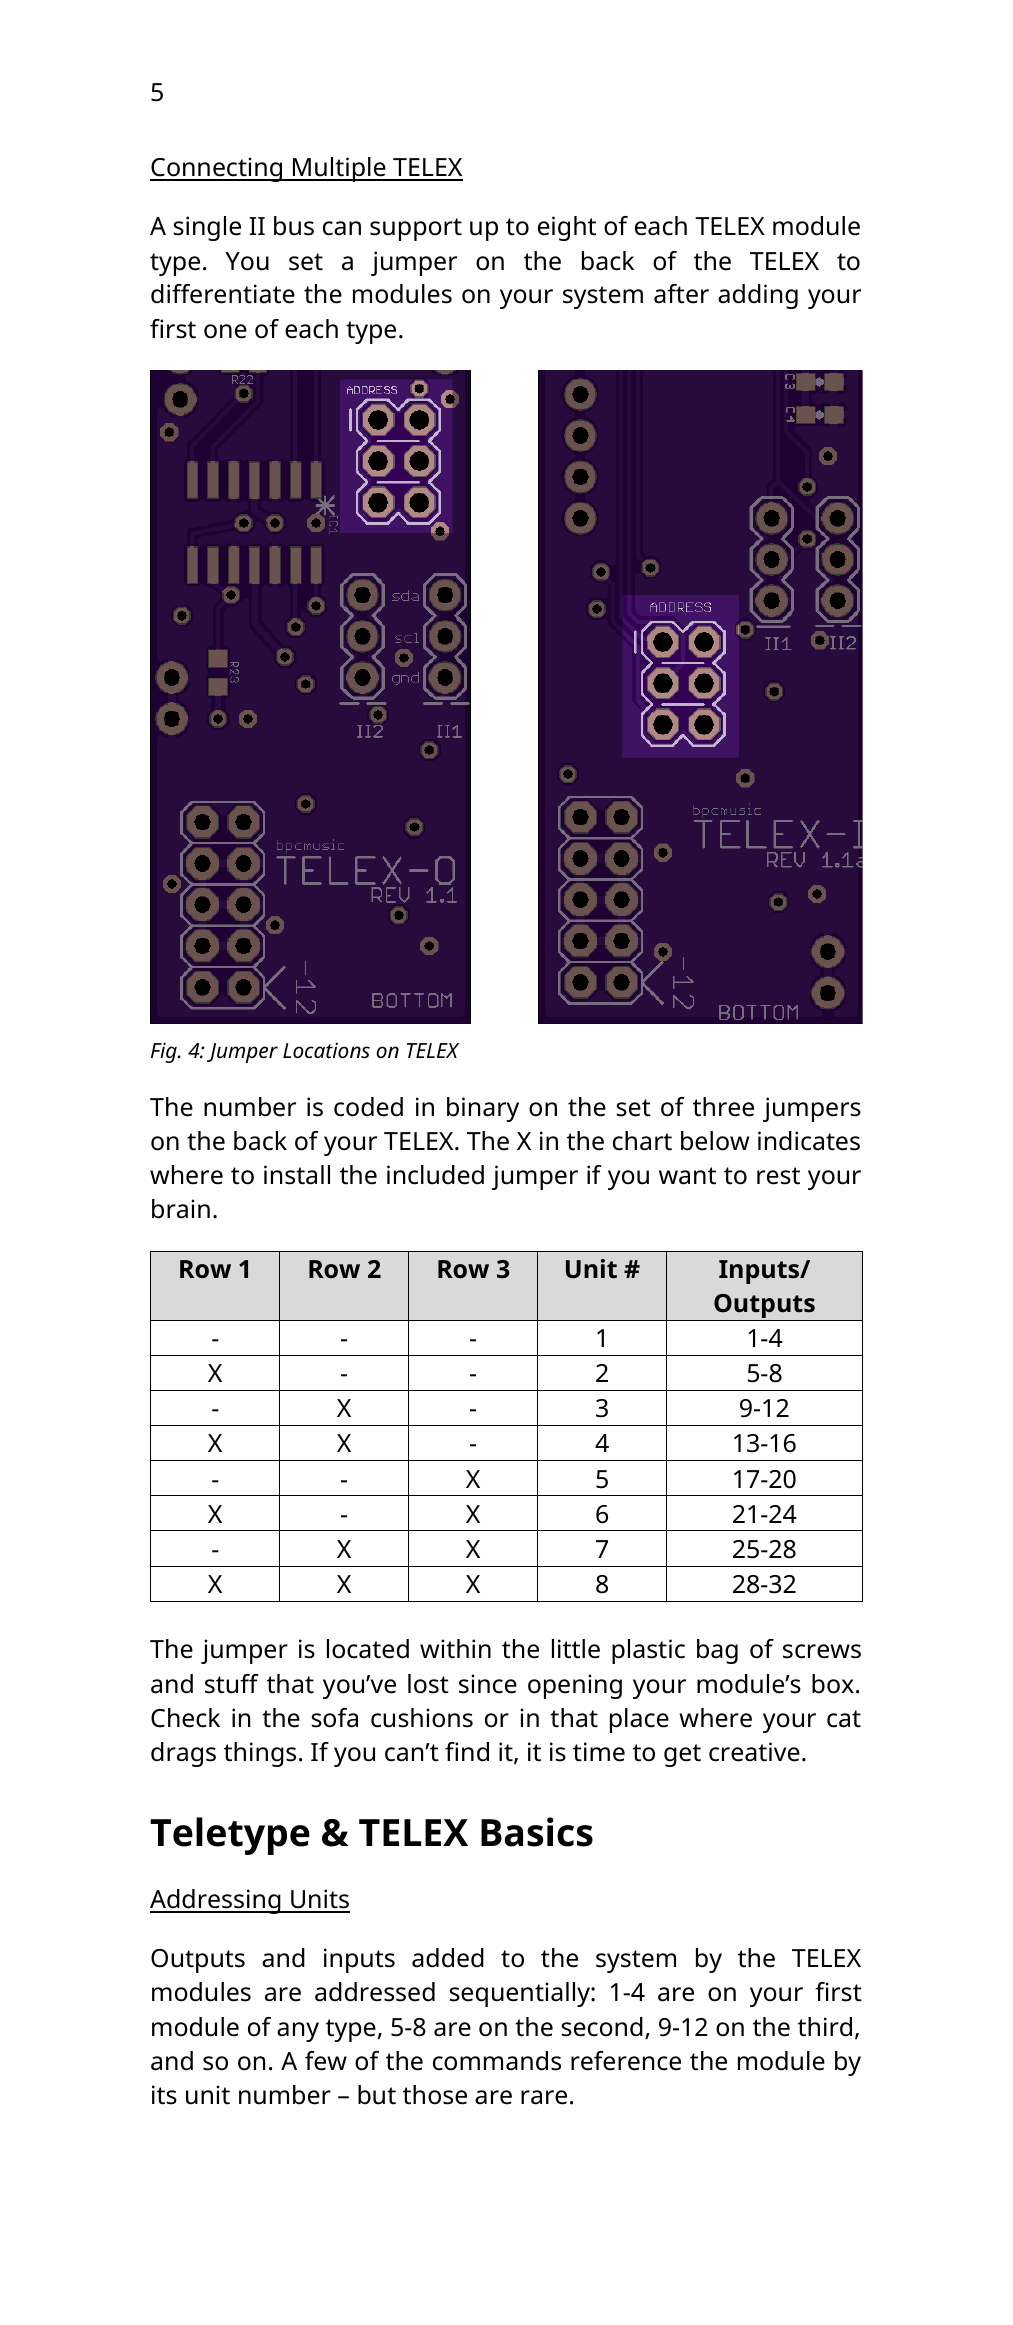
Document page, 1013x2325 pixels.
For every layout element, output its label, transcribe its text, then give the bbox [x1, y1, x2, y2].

table_cell 13-16 [667, 1426, 862, 1460]
table_cell 3 [538, 1391, 666, 1425]
text Teletype & TELEX Basics [150, 1806, 862, 1857]
table_cell X [409, 1461, 537, 1495]
text The number is coded in binary on the set of three jumpers on the back of your TELEX. The X in the chart below indicates where to install the included jumper if you want to rest your brain. [150, 1089, 862, 1226]
table_header Unit # [538, 1252, 666, 1320]
text Fig. 4: Jumper Locations on TELEX [150, 1036, 862, 1064]
table_cell - [409, 1391, 537, 1425]
table_cell 1 [538, 1321, 666, 1355]
table_cell - [409, 1426, 537, 1460]
table_cell 7 [538, 1531, 666, 1566]
text The jumper is located within the little plastic bag of screws and stuff that you’ve lost since opening your module’s box. Check in the sofa cushions or in that place where your cat drags things. If you can’t find it, it is time to get creative. [150, 1632, 862, 1768]
table_cell 8 [538, 1567, 666, 1601]
table_cell - [409, 1321, 537, 1355]
text Outputs and inputs added to the system by the TELEX modules are addressed sequentially: 1-4 are on your first module of any type, 5-8 are on the second, 9-12 on the third, and so on. A few of the commands reference the module by its unit number – but those are rare. [150, 1941, 862, 2111]
table_cell X [151, 1356, 279, 1390]
table_cell 4 [538, 1426, 666, 1460]
table_cell 17-20 [667, 1461, 862, 1495]
table_cell X [280, 1531, 408, 1566]
table_cell 2 [538, 1356, 666, 1390]
table_cell X [151, 1496, 279, 1530]
table_cell - [280, 1496, 408, 1530]
table_cell - [280, 1461, 408, 1495]
table_header Row 3 [409, 1252, 537, 1320]
table_cell X [151, 1567, 279, 1601]
table_header Inputs/Outputs [667, 1252, 862, 1320]
text Connecting Multiple TELEX [150, 150, 862, 184]
table_cell X [409, 1496, 537, 1530]
table_cell X [409, 1567, 537, 1601]
table_cell - [409, 1356, 537, 1390]
table_cell 21-24 [667, 1496, 862, 1530]
table_cell - [151, 1321, 279, 1355]
table_cell X [409, 1531, 537, 1566]
text A single II bus can support up to eight of each TELEX module type. You set a jumper on the back of the TELEX to differentiate the modules on your system after adding your first one of each type. [150, 209, 862, 345]
text Addressing Units [150, 1882, 862, 1916]
table_cell - [280, 1356, 408, 1390]
table_cell - [151, 1391, 279, 1425]
table_header Row 2 [280, 1252, 408, 1320]
table_cell 9-12 [667, 1391, 862, 1425]
table_cell 25-28 [667, 1531, 862, 1566]
table_header Row 1 [151, 1252, 279, 1320]
table_cell X [280, 1567, 408, 1601]
table_cell - [280, 1321, 408, 1355]
table_cell 5 [538, 1461, 666, 1495]
table_cell - [151, 1531, 279, 1566]
table_cell X [151, 1426, 279, 1460]
picture [150, 370, 863, 1024]
table_cell - [151, 1461, 279, 1495]
table_cell X [280, 1426, 408, 1460]
table_cell X [280, 1391, 408, 1425]
table_cell 28-32 [667, 1567, 862, 1601]
table_cell 6 [538, 1496, 666, 1530]
table_cell 5-8 [667, 1356, 862, 1390]
table_cell 1-4 [667, 1321, 862, 1355]
